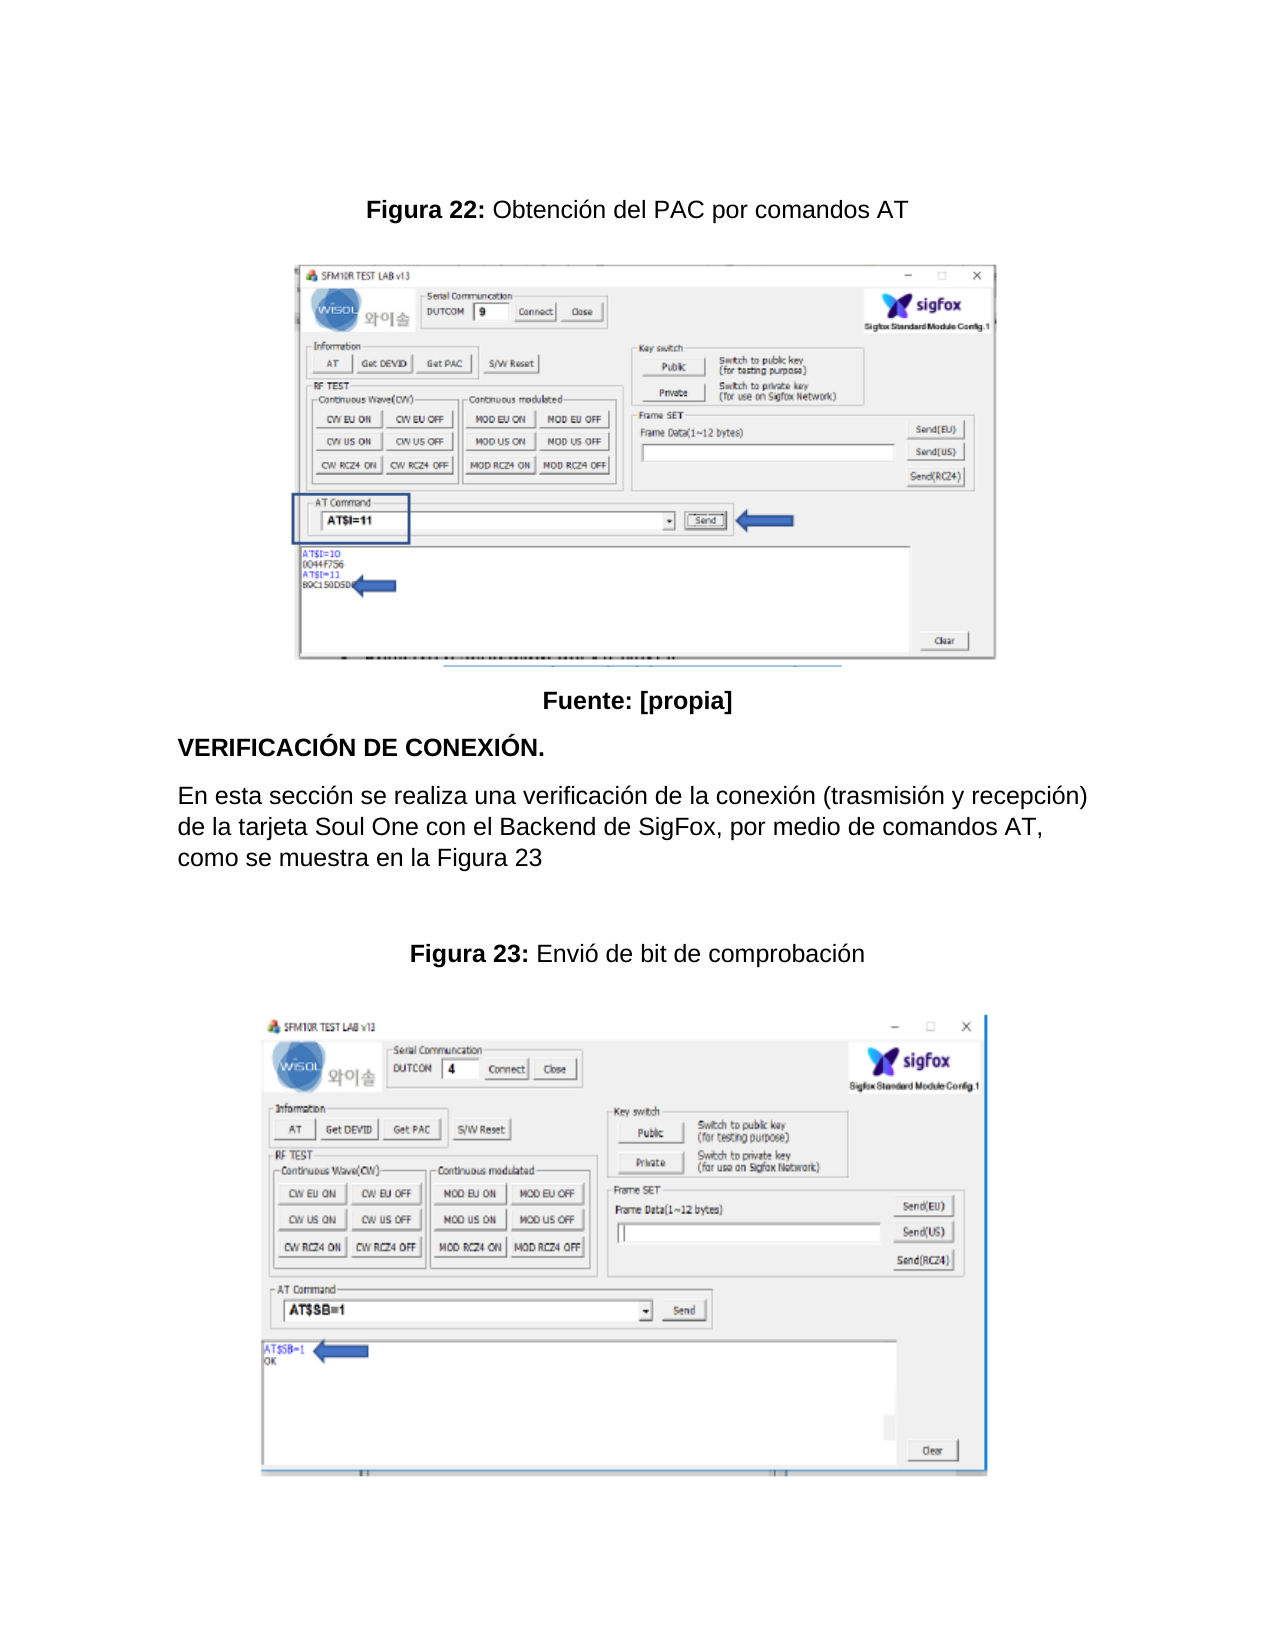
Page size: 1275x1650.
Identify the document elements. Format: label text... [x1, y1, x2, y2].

text Figura 22: Obtención del PAC por comandos AT [177, 195, 1098, 224]
picture [253, 988, 1022, 1479]
text En esta sección se realiza una verificación de la conexión (trasmisión y recepción) de la tarjeta Soul One con el Backend de SigFox, por medio de comandos AT, como se muestra en la Figura 23 [177, 781, 1098, 872]
picture [267, 245, 1008, 667]
text VERIFICACIÓN DE CONEXIÓN. [177, 733, 1098, 762]
text Fuente: [propia] [177, 686, 1098, 714]
text Figura 23: Envió de bit de comprobación [177, 938, 1098, 967]
